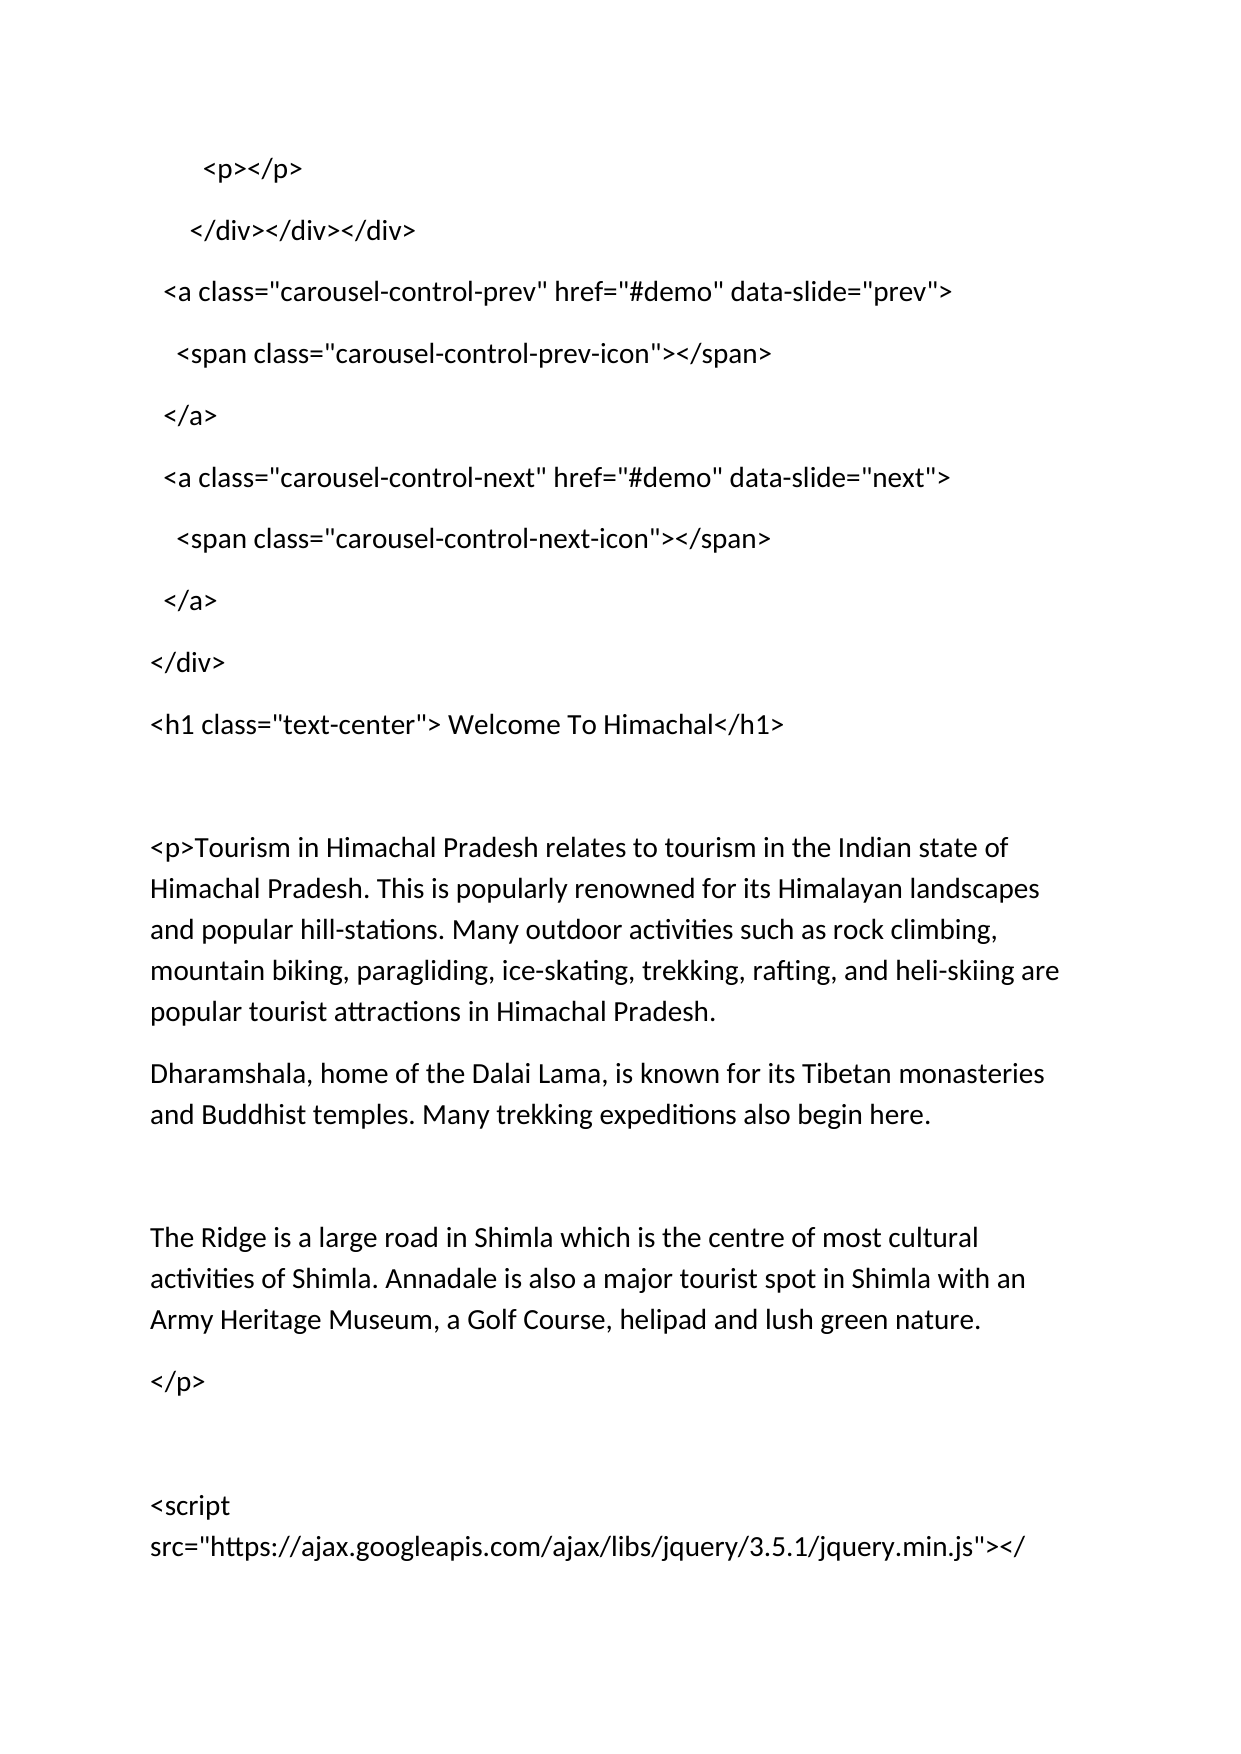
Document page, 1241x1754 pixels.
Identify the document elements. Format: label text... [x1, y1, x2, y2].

text <p>Tourism in Himachal Pradesh relates to tourism in the Indian state of Himachal Pradesh. This is popularly renowned for its Himalayan landscapes and popular hill-stations. Many outdoor activities such as rock climbing, mountain biking, paragliding, ice-skating, trekking, rafting, and heli-skiing are popular tourist attractions in Himachal Pradesh. [150, 829, 1090, 1029]
text The Ridge is a large road in Shimla which is the centre of most cultural activities of Shimla. Annadale is also a major tourist spot in Shimla with an Army Heritage Museum, a Golf Course, helipad and lush green nature. [150, 1219, 1090, 1337]
text </div></div></div> [150, 212, 1090, 247]
text </p> [150, 1363, 1090, 1399]
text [150, 1487, 1090, 1563]
text <span class="carousel-control-next-icon"></span> [150, 521, 1090, 556]
text <h1 class="text-center"> Welcome To Himachal</h1> [150, 706, 1090, 742]
text </a> [150, 582, 1090, 618]
text <span class="carousel-control-prev-icon"></span> [150, 335, 1090, 371]
text <a class="carousel-control-next" href="#demo" data-slide="next"> [150, 459, 1090, 494]
text <a class="carousel-control-prev" href="#demo" data-slide="prev"> [150, 273, 1090, 309]
text <p></p> [150, 150, 1090, 186]
text Dharamshala, home of the Dalai Lama, is known for its Tibetan monasteries and Buddhist temples. Many trekking expeditions also begin here. [150, 1055, 1090, 1132]
text </div> [150, 644, 1090, 680]
text </a> [150, 397, 1090, 433]
